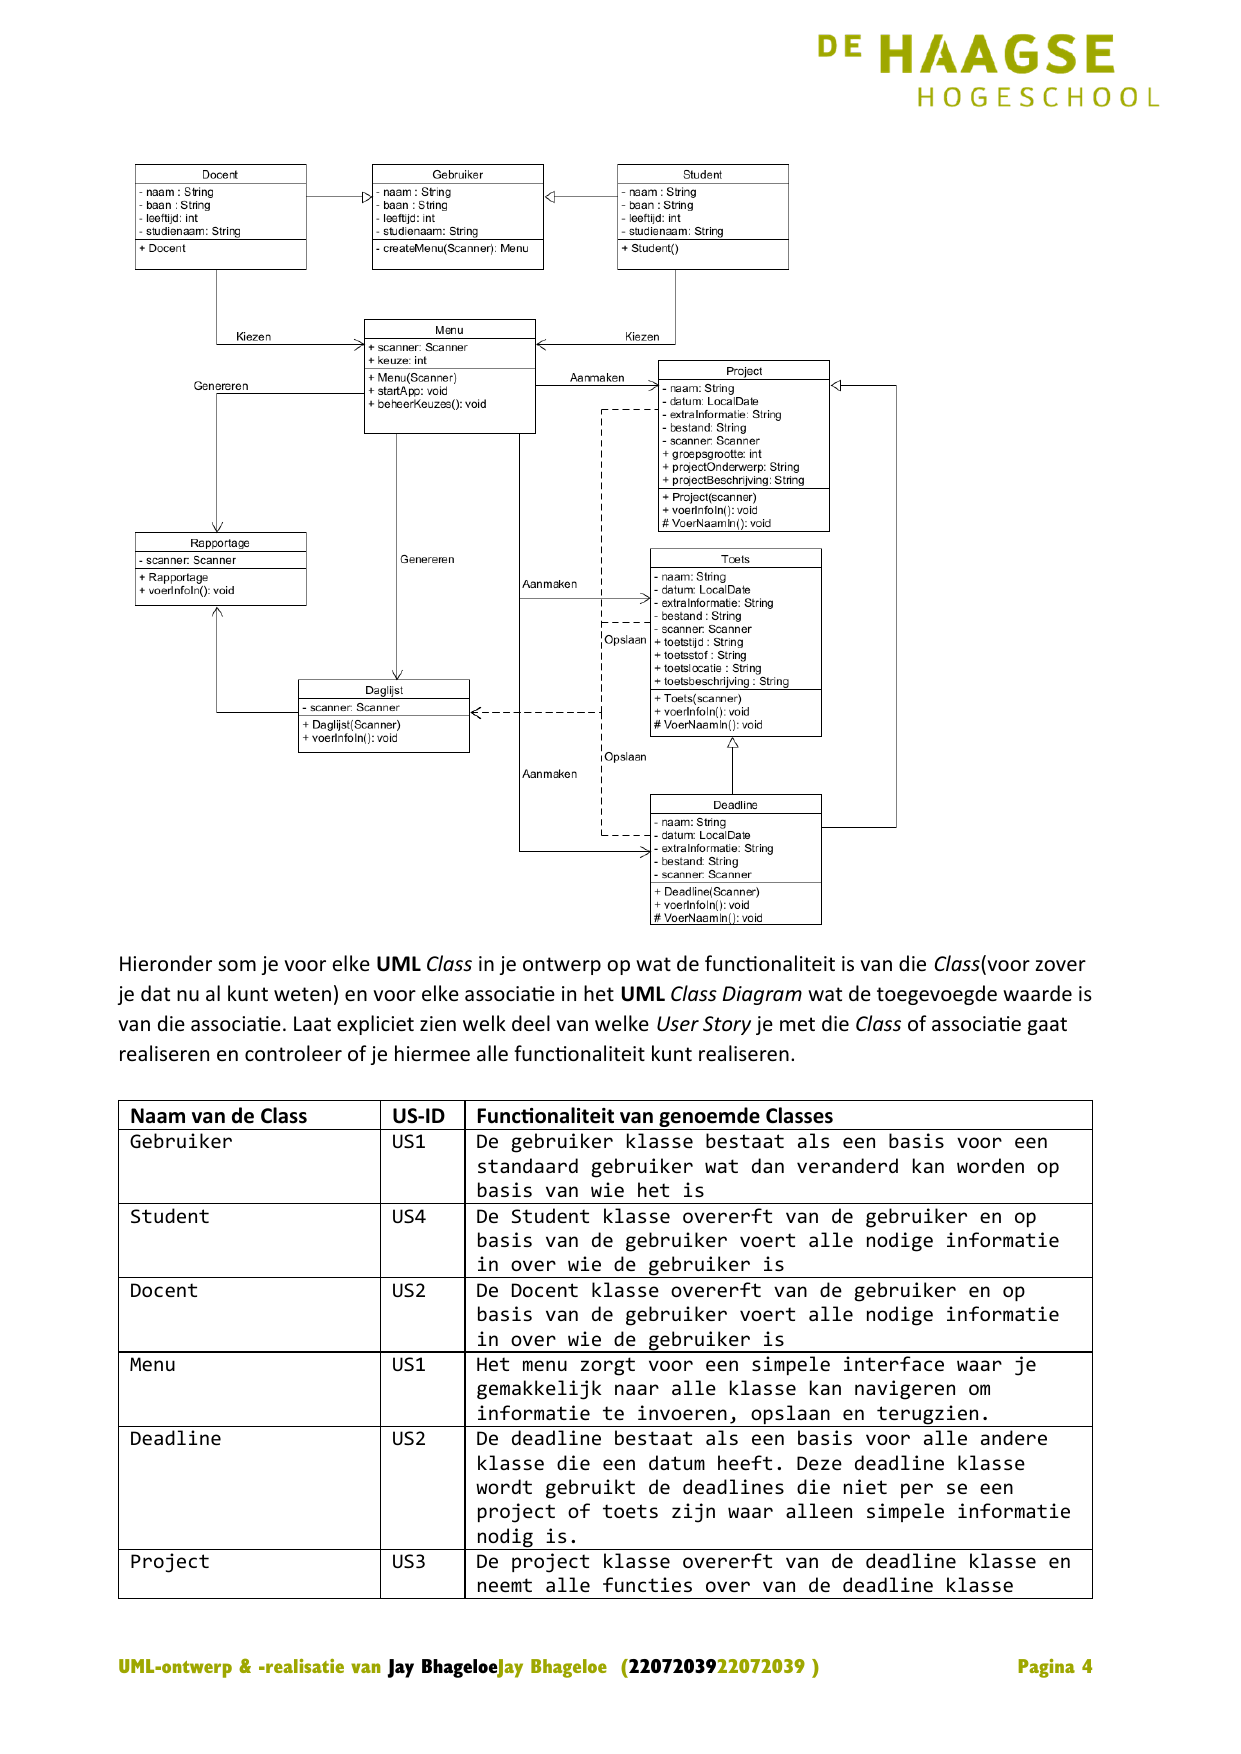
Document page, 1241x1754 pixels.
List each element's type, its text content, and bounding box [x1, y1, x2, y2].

text Hieronder som je voor elke UML Class in je ontwerp op wat de functionaliteit is van die Class(voor zover je dat nu al kunt weten) en voor elke associatie in het UML Class Diagram wat de toegevoegde waarde is van die associatie. Laat expliciet zien welk deel van welke User Story je met die Class of associatie gaat realiseren en controleer of je hiermee alle functionaliteit kunt realiseren. [118, 949, 1093, 1067]
table_header US-ID [381, 1101, 464, 1129]
picture [797, 13, 1180, 127]
table_header Functionaliteit van genoemde Classes [466, 1101, 1092, 1129]
picture [118, 147, 928, 941]
table_header Naam van de Class [119, 1101, 380, 1129]
